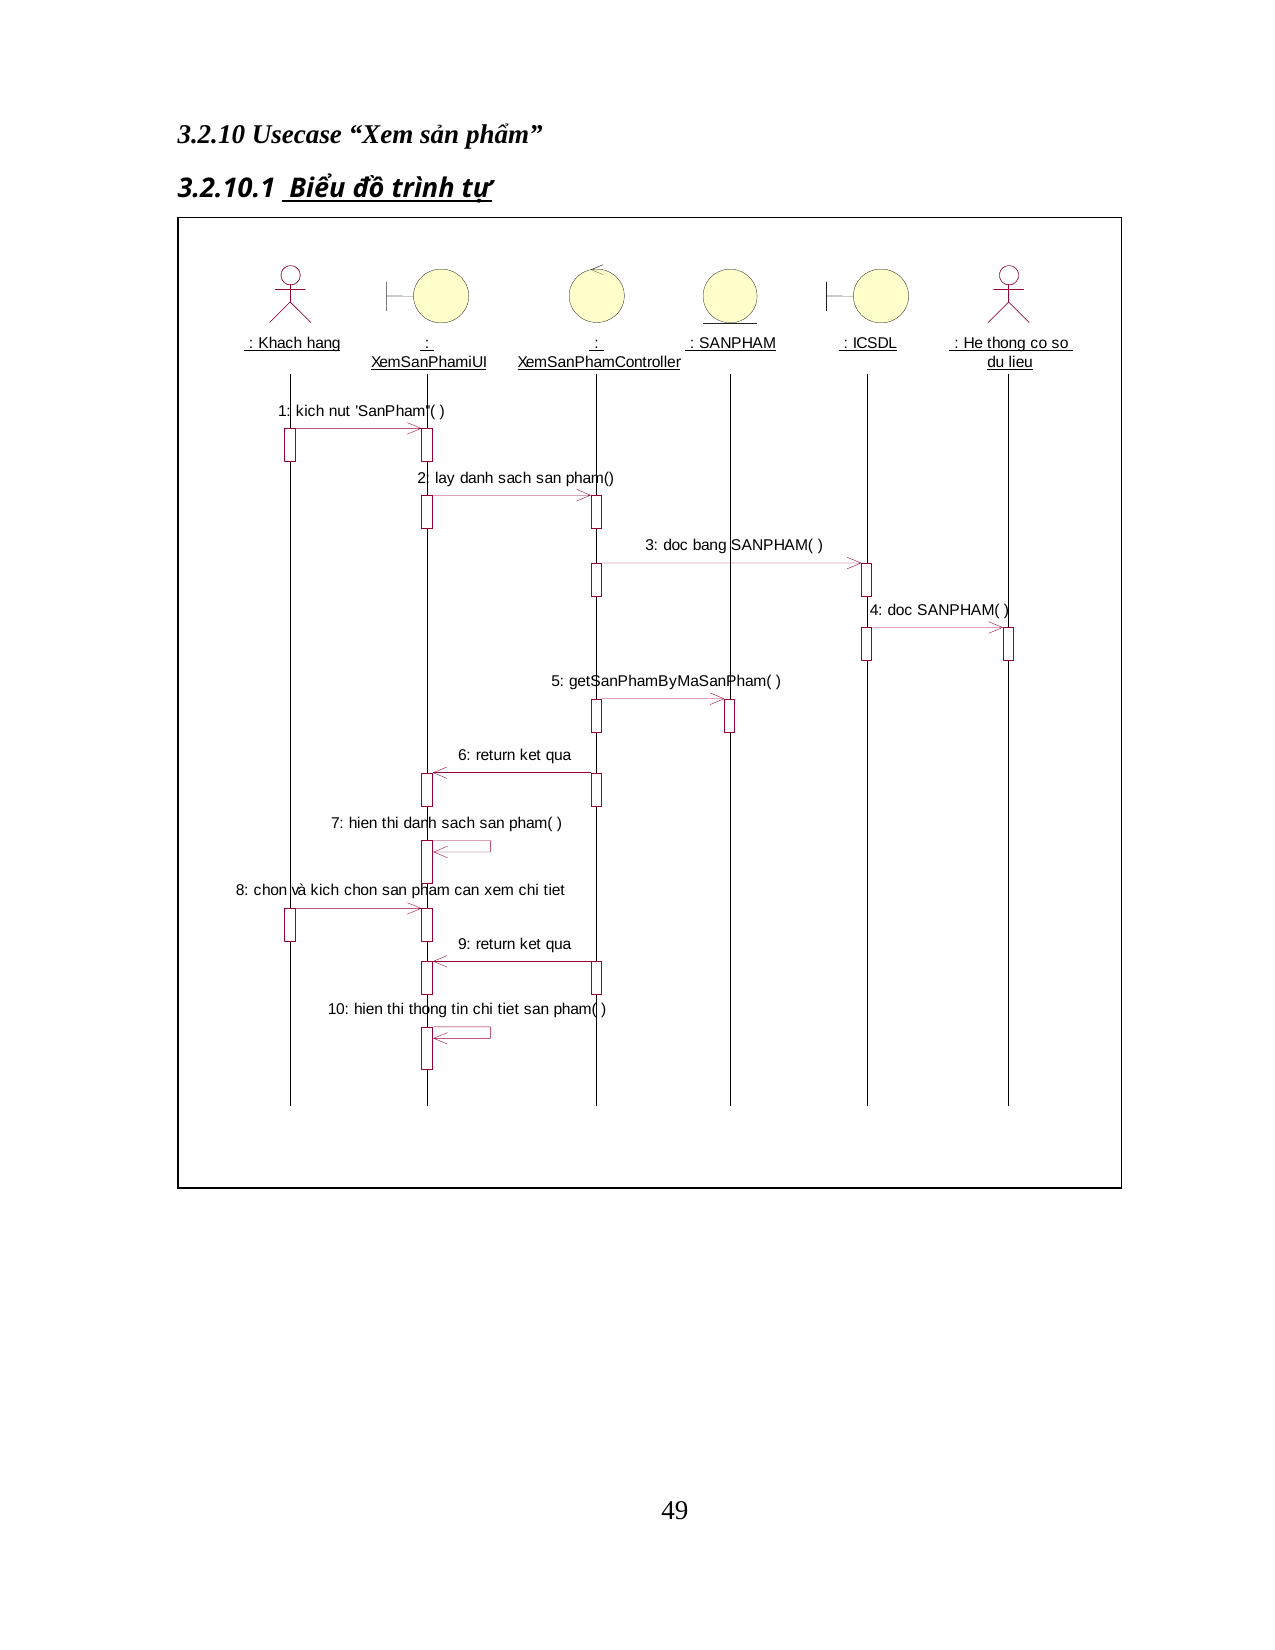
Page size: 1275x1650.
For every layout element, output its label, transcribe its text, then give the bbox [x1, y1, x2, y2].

subtitle Usecase “Xem sản phẩm” [177, 118, 1098, 149]
subtitle Biểu đồ trình tự [177, 169, 1098, 206]
